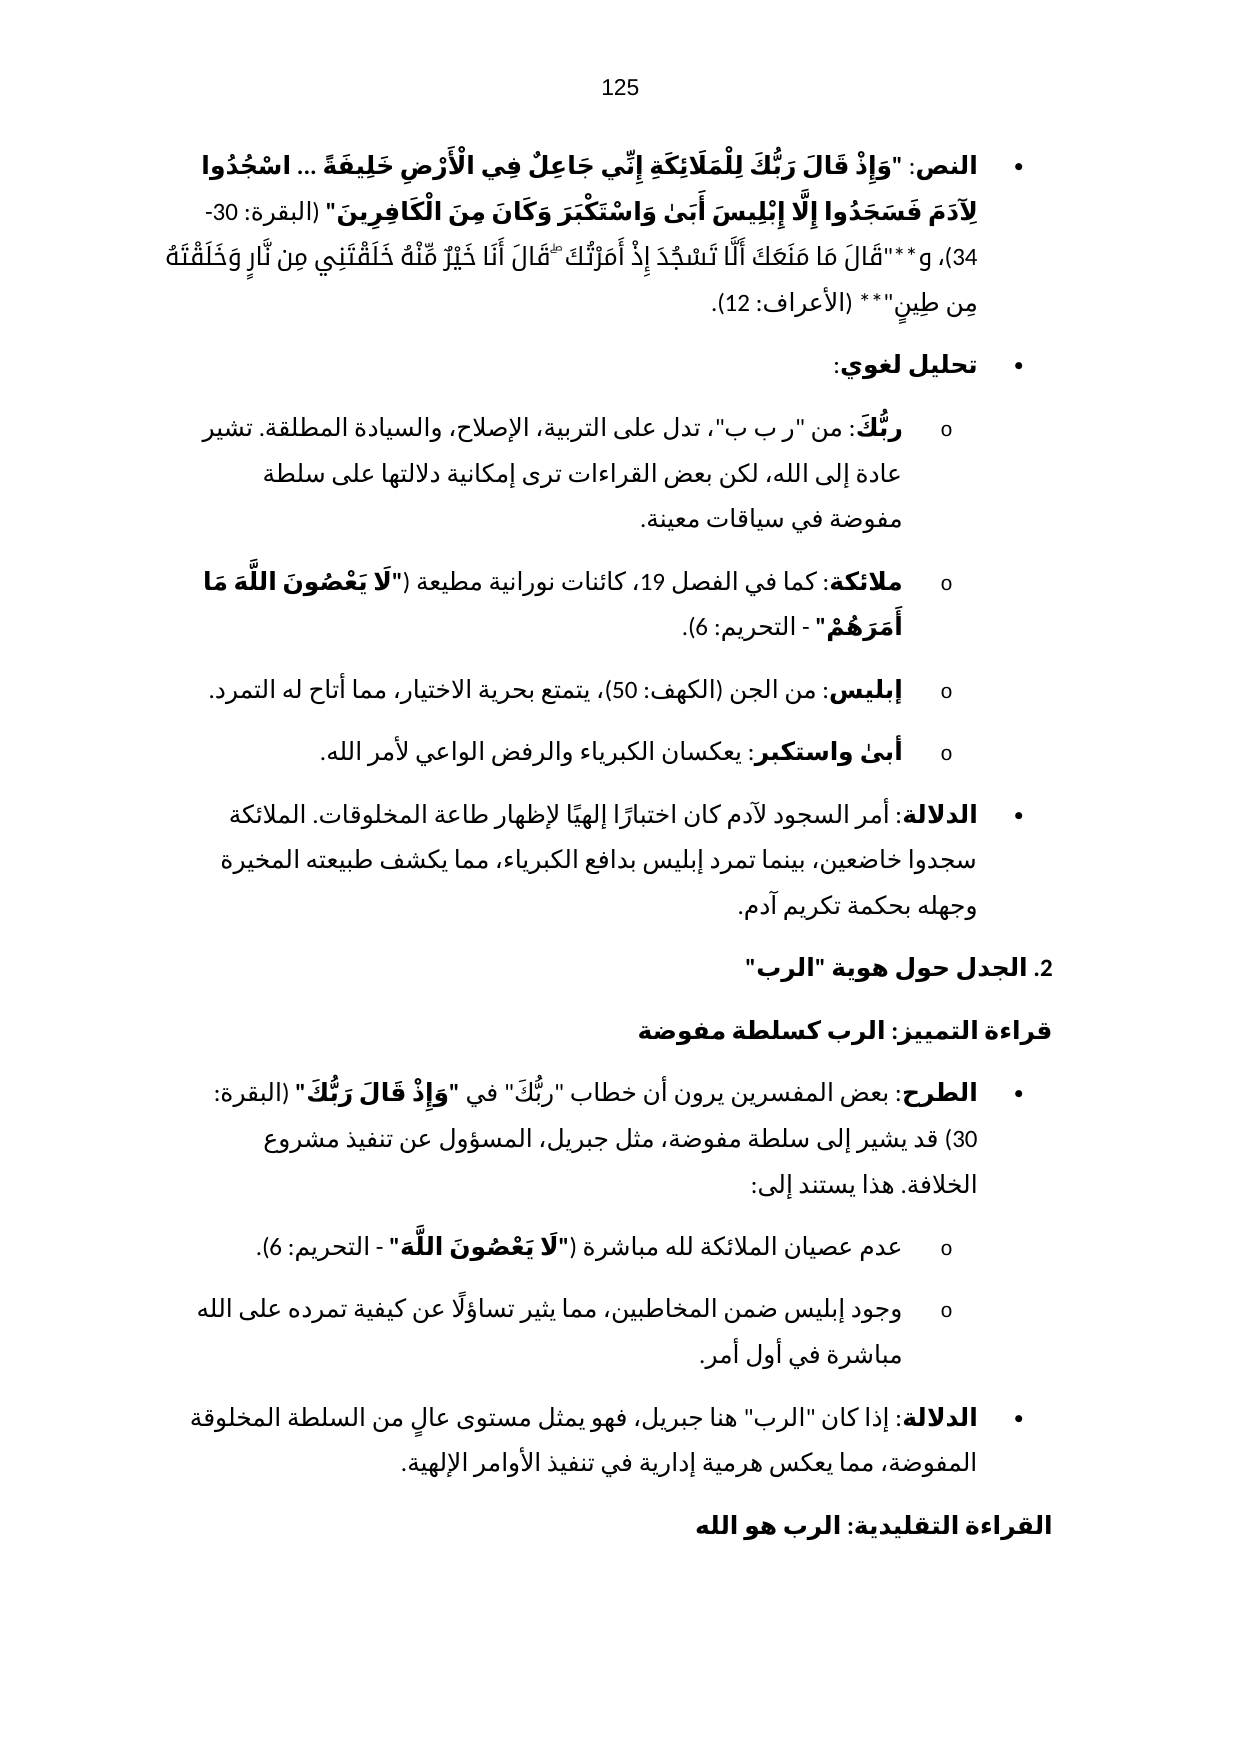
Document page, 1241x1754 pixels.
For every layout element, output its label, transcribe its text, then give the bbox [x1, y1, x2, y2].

list إبليس: من الجن (الكهف: 50)، يتمتع بحرية الاختيار، مما أتاح له التمرد. [187, 674, 940, 704]
list الدلالة: أمر السجود لآدم كان اختبارًا إلهيًا لإظهار طاعة المخلوقات. الملائكة سجدوا خاضعين، بينما تمرد إبليس بدافع الكبرياء، مما يكشف طبيعته المخيرة وجهله بحكمة تكريم آدم. [187, 799, 1015, 921]
list تحليل لغوي: [187, 349, 1015, 380]
list الطرح: بعض المفسرين يرون أن خطاب "ربُّكَ" في "وَإِذْ قَالَ رَبُّكَ" (البقرة: 30) قد يشير إلى سلطة مفوضة، مثل جبريل، المسؤول عن تنفيذ مشروع الخلافة. هذا يستند إلى: [187, 1077, 1015, 1199]
list عدم عصيان الملائكة لله مباشرة ("لَا يَعْصُونَ اللَّهَ" - التحريم: 6). [187, 1231, 940, 1262]
list ربُّكَ: من "ر ب ب"، تدل على التربية، الإصلاح، والسيادة المطلقة. تشير عادة إلى الله، لكن بعض القراءات ترى إمكانية دلالتها على سلطة مفوضة في سياقات معينة. [187, 412, 940, 534]
list النص: "وَإِذْ قَالَ رَبُّكَ لِلْمَلَائِكَةِ إِنِّي جَاعِلٌ فِي الْأَرْضِ خَلِيفَةً ... اسْجُدُوا لِآدَمَ فَسَجَدُوا إِلَّا إِبْلِيسَ أَبَىٰ وَاسْتَكْبَرَ وَكَانَ مِنَ الْكَافِرِينَ" (البقرة: 30-34)، و**"قَالَ مَا مَنَعَكَ أَلَّا تَسْجُدَ إِذْ أَمَرْتُكَ ۖ قَالَ أَنَا خَيْرٌ مِّنْهُ خَلَقْتَنِي مِن نَّارٍ وَخَلَقْتَهُ مِن طِينٍ"** (الأعراف: 12). [187, 150, 1015, 318]
list ملائكة: كما في الفصل 19، كائنات نورانية مطيعة ("لَا يَعْصُونَ اللَّهَ مَا أَمَرَهُمْ" - التحريم: 6). [187, 566, 940, 642]
text قراءة التمييز: الرب كسلطة مفوضة [187, 1015, 1053, 1046]
list أبىٰ واستكبر: يعكسان الكبرياء والرفض الواعي لأمر الله. [187, 736, 940, 767]
list الدلالة: إذا كان "الرب" هنا جبريل، فهو يمثل مستوى عالٍ من السلطة المخلوقة المفوضة، مما يعكس هرمية إدارية في تنفيذ الأوامر الإلهية. [187, 1402, 1015, 1478]
text 2. الجدل حول هوية "الرب" [187, 953, 1053, 983]
list وجود إبليس ضمن المخاطبين، مما يثير تساؤلًا عن كيفية تمرده على الله مباشرة في أول أمر. [187, 1294, 940, 1370]
text القراءة التقليدية: الرب هو الله [187, 1510, 1053, 1540]
